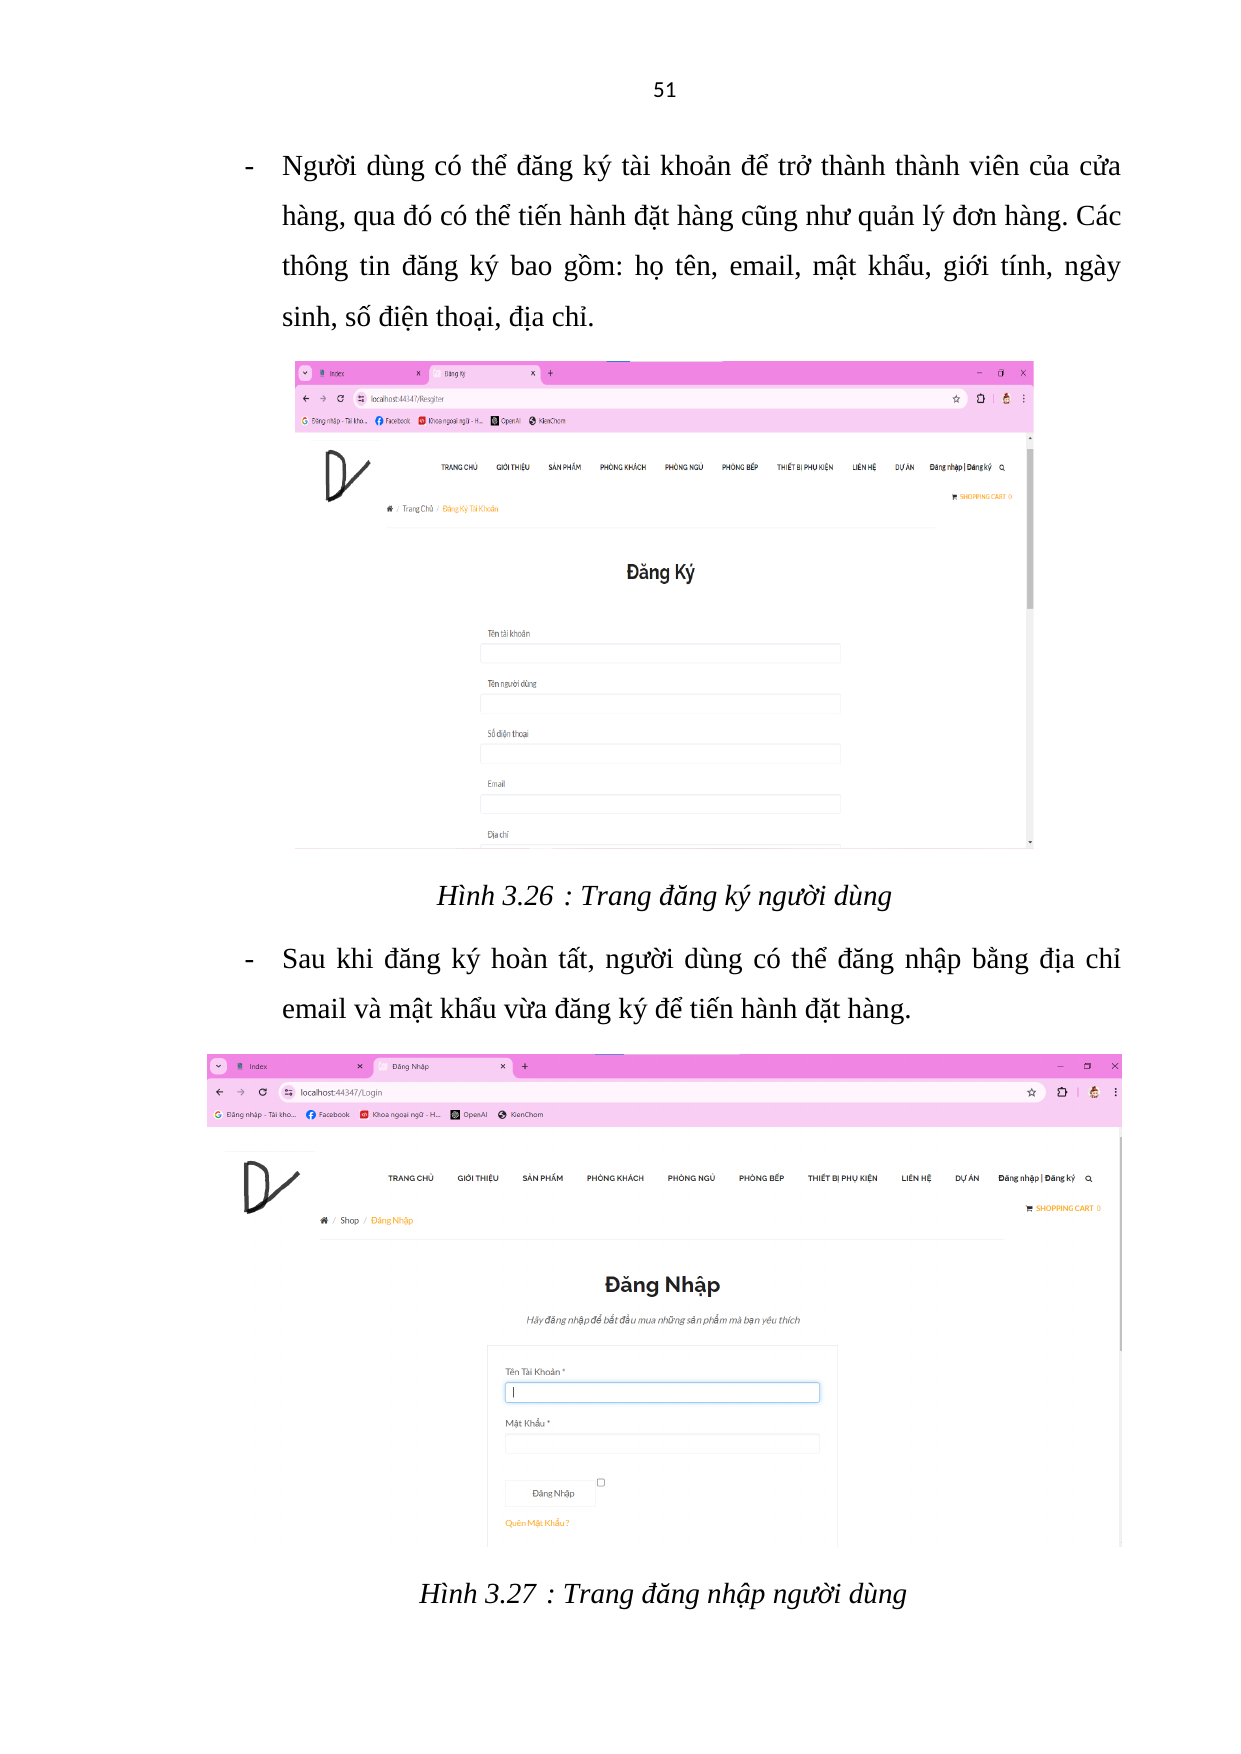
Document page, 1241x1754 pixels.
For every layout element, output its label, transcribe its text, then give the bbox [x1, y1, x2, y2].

picture [207, 1054, 1122, 1547]
picture [295, 361, 1034, 849]
list Người dùng có thể đăng ký tài khoản để trở thành thành viên của cửa hàng, qua đó có thể tiến hành đặt hàng cũng như quản lý đơn hàng. Các thông tin đăng ký bao gồm: họ tên, email, mật khẩu, giới tính, ngày sinh, số điện thoại, địa chỉ. [244, 148, 1122, 332]
list Sau khi đăng ký hoàn tất, người dùng có thể đăng nhập bằng địa chỉ email và mật khẩu vừa đăng ký để tiến hành đặt hàng. [244, 941, 1122, 1025]
